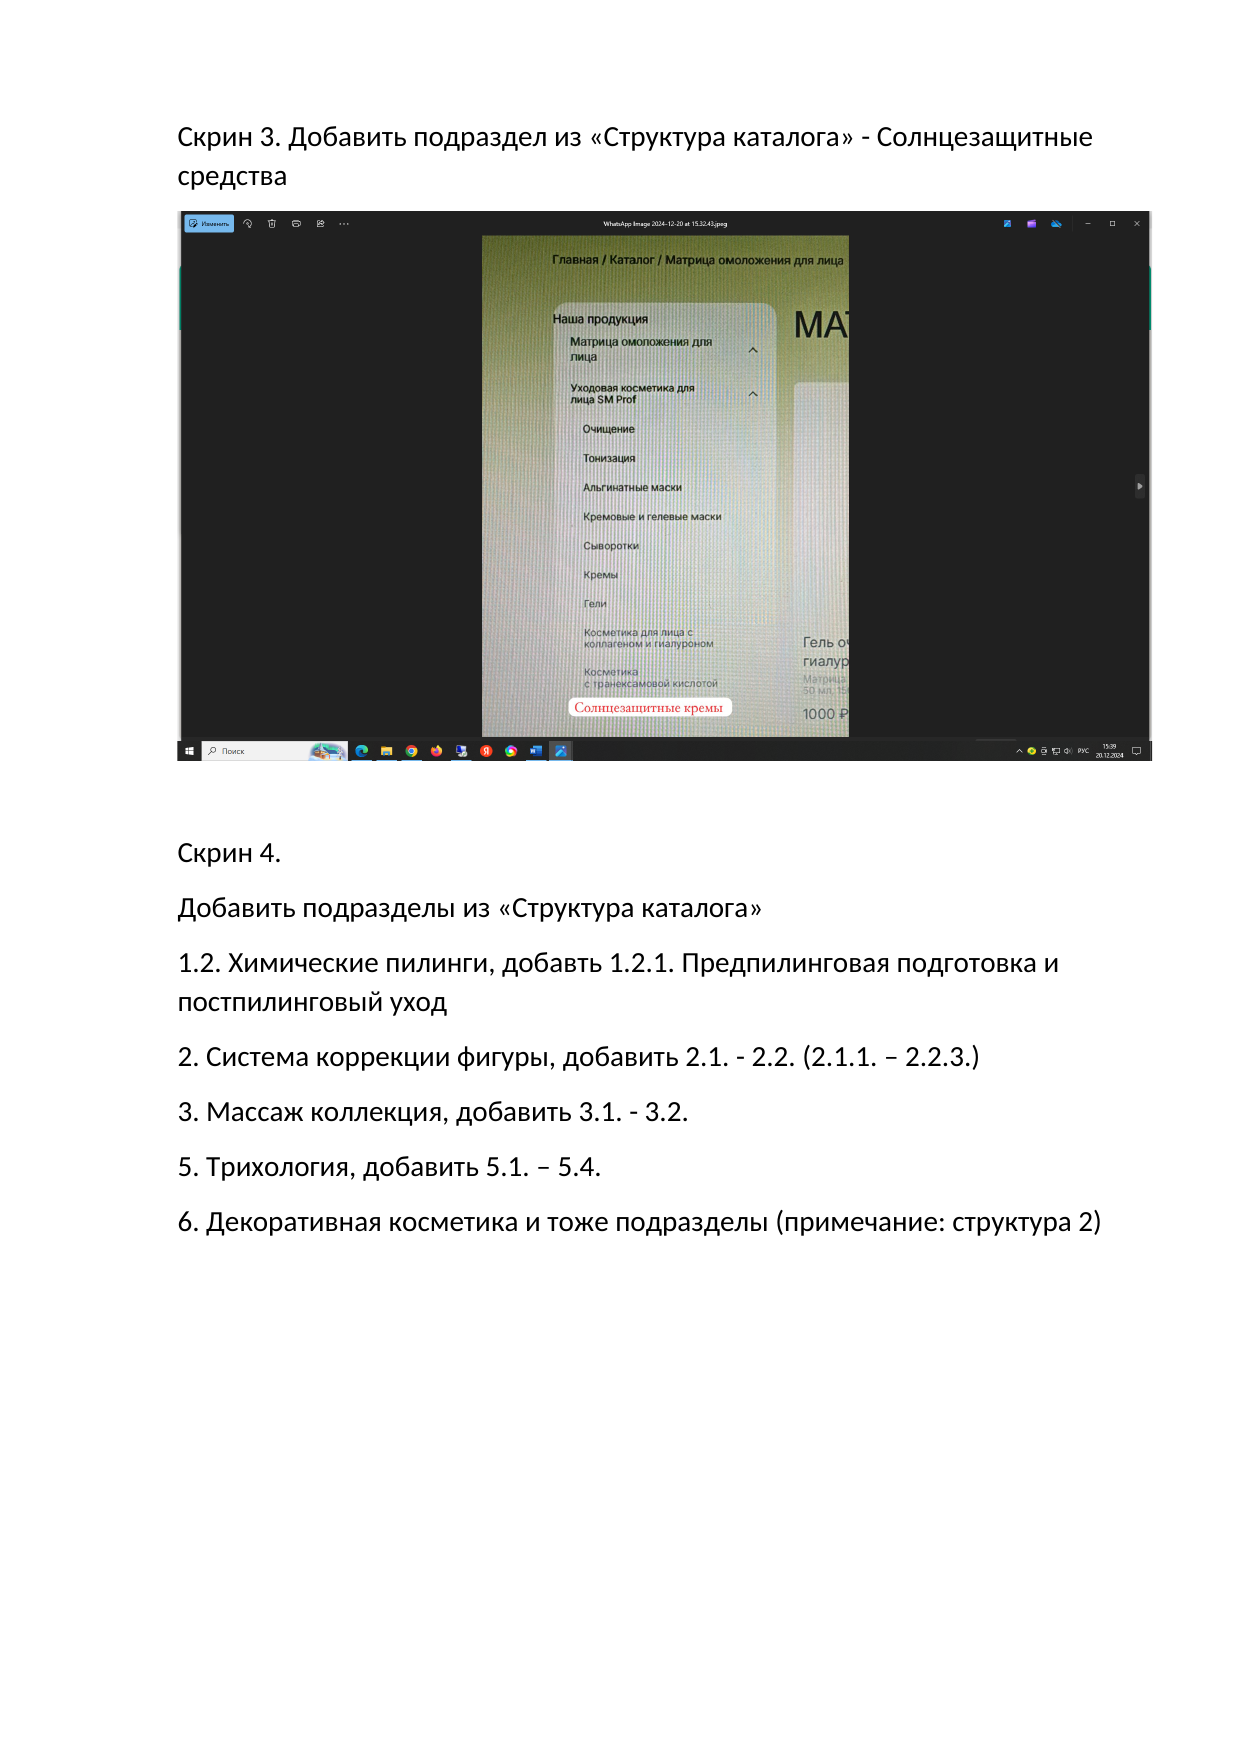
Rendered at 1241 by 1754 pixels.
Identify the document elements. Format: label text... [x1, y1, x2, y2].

text Скрин 3. Добавить подраздел из «Структура каталога» - Солнцезащитные средства [177, 118, 1152, 192]
text 6. Декоративная косметика и тоже подразделы (примечание: структура 2) [177, 1203, 1152, 1239]
picture [177, 211, 1153, 761]
text 3. Массаж коллекция, добавить 3.1. - 3.2. [177, 1093, 1152, 1128]
text 5. Трихология, добавить 5.1. – 5.4. [177, 1148, 1152, 1184]
text 1.2. Химические пилинги, добавть 1.2.1. Предпилинговая подготовка и постпилинговый уход [177, 944, 1152, 1018]
text Скрин 4. [177, 834, 1152, 870]
text Добавить подразделы из «Структура каталога» [177, 889, 1152, 925]
text 2. Система коррекции фигуры, добавить 2.1. - 2.2. (2.1.1. – 2.2.3.) [177, 1038, 1152, 1073]
